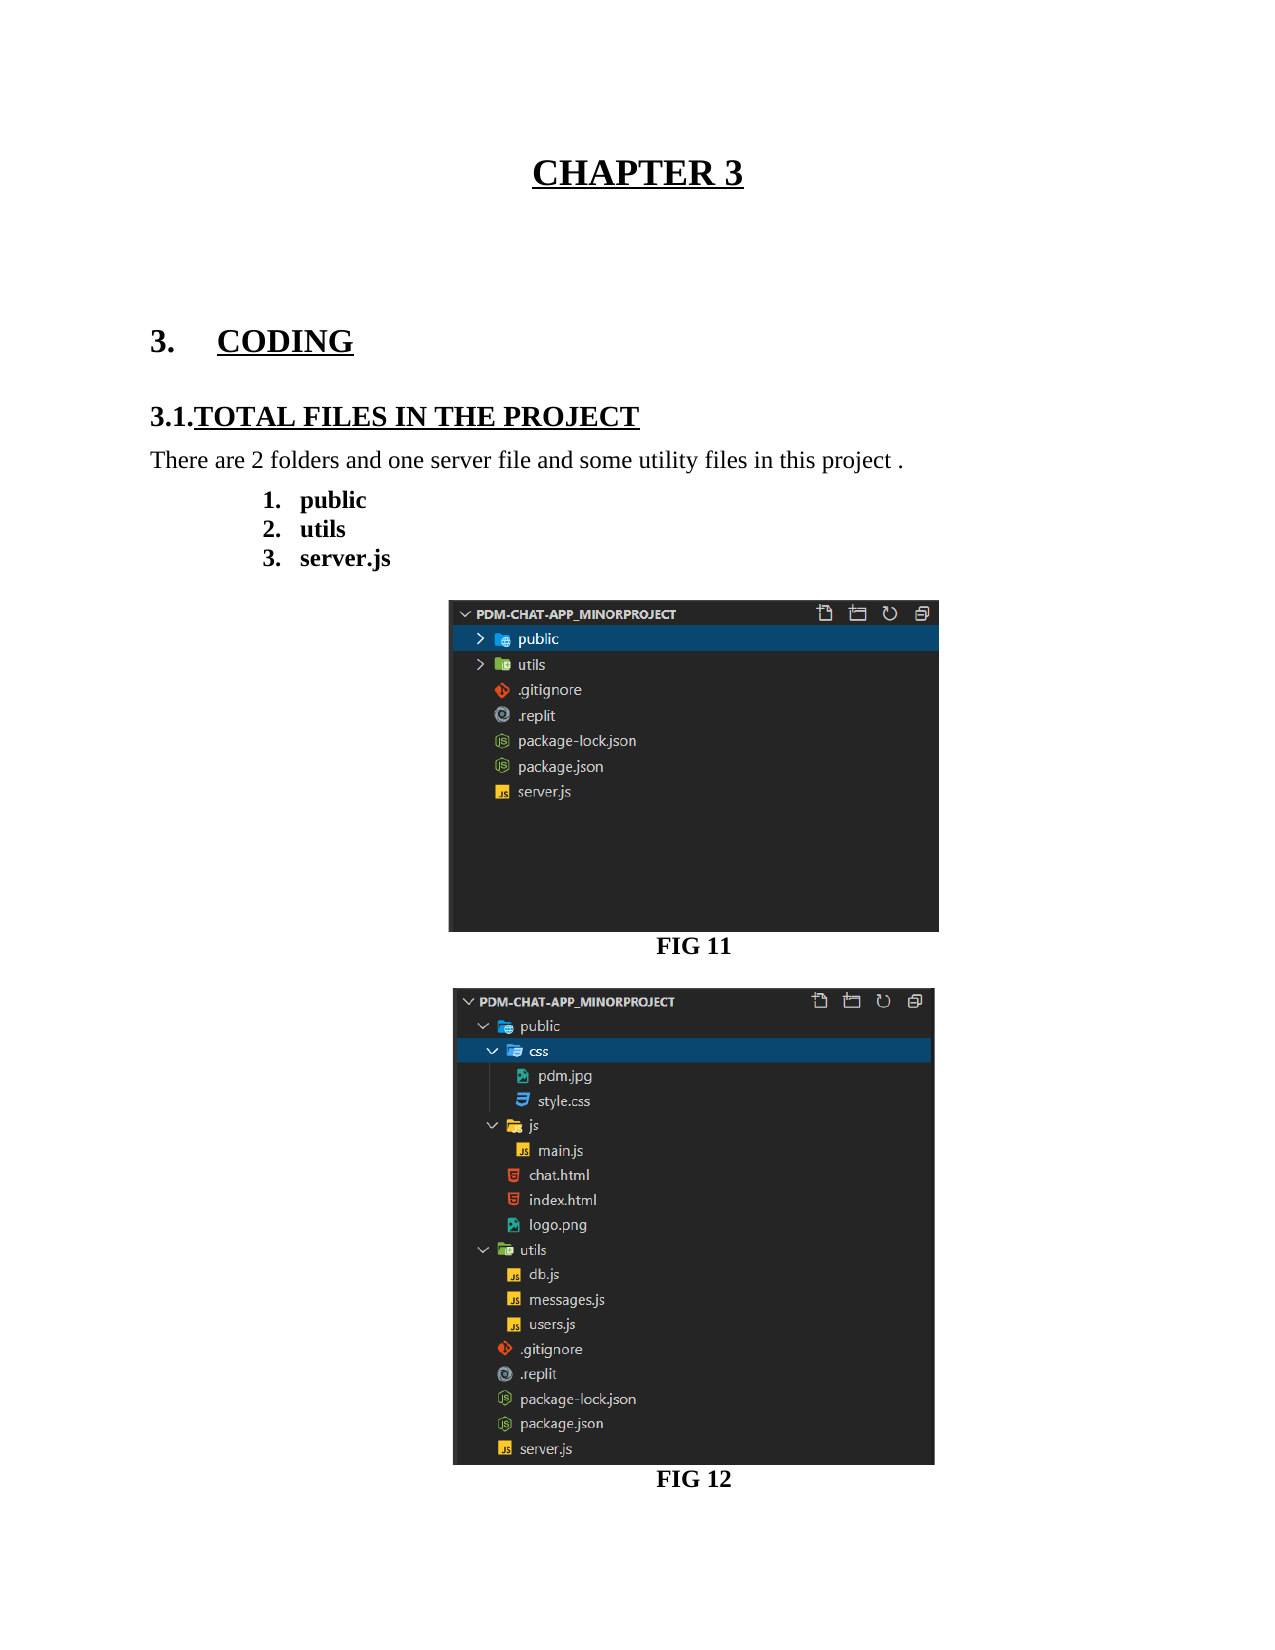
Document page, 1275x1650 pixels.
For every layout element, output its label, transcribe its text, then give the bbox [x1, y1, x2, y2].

picture [452, 988, 935, 1465]
text 3.1.TOTAL FILES IN THE PROJECT [150, 399, 1125, 433]
text CHAPTER 3 [150, 150, 1125, 193]
text There are 2 folders and one server file and some utility files in this project . [150, 446, 1125, 474]
list server.js [262, 543, 1125, 571]
list utils [262, 514, 1125, 543]
text FIG 11 [262, 931, 1125, 960]
list public [262, 485, 1125, 514]
text FIG 12 [262, 1464, 1125, 1493]
text 3. CODING [150, 321, 1125, 359]
picture [448, 600, 939, 932]
